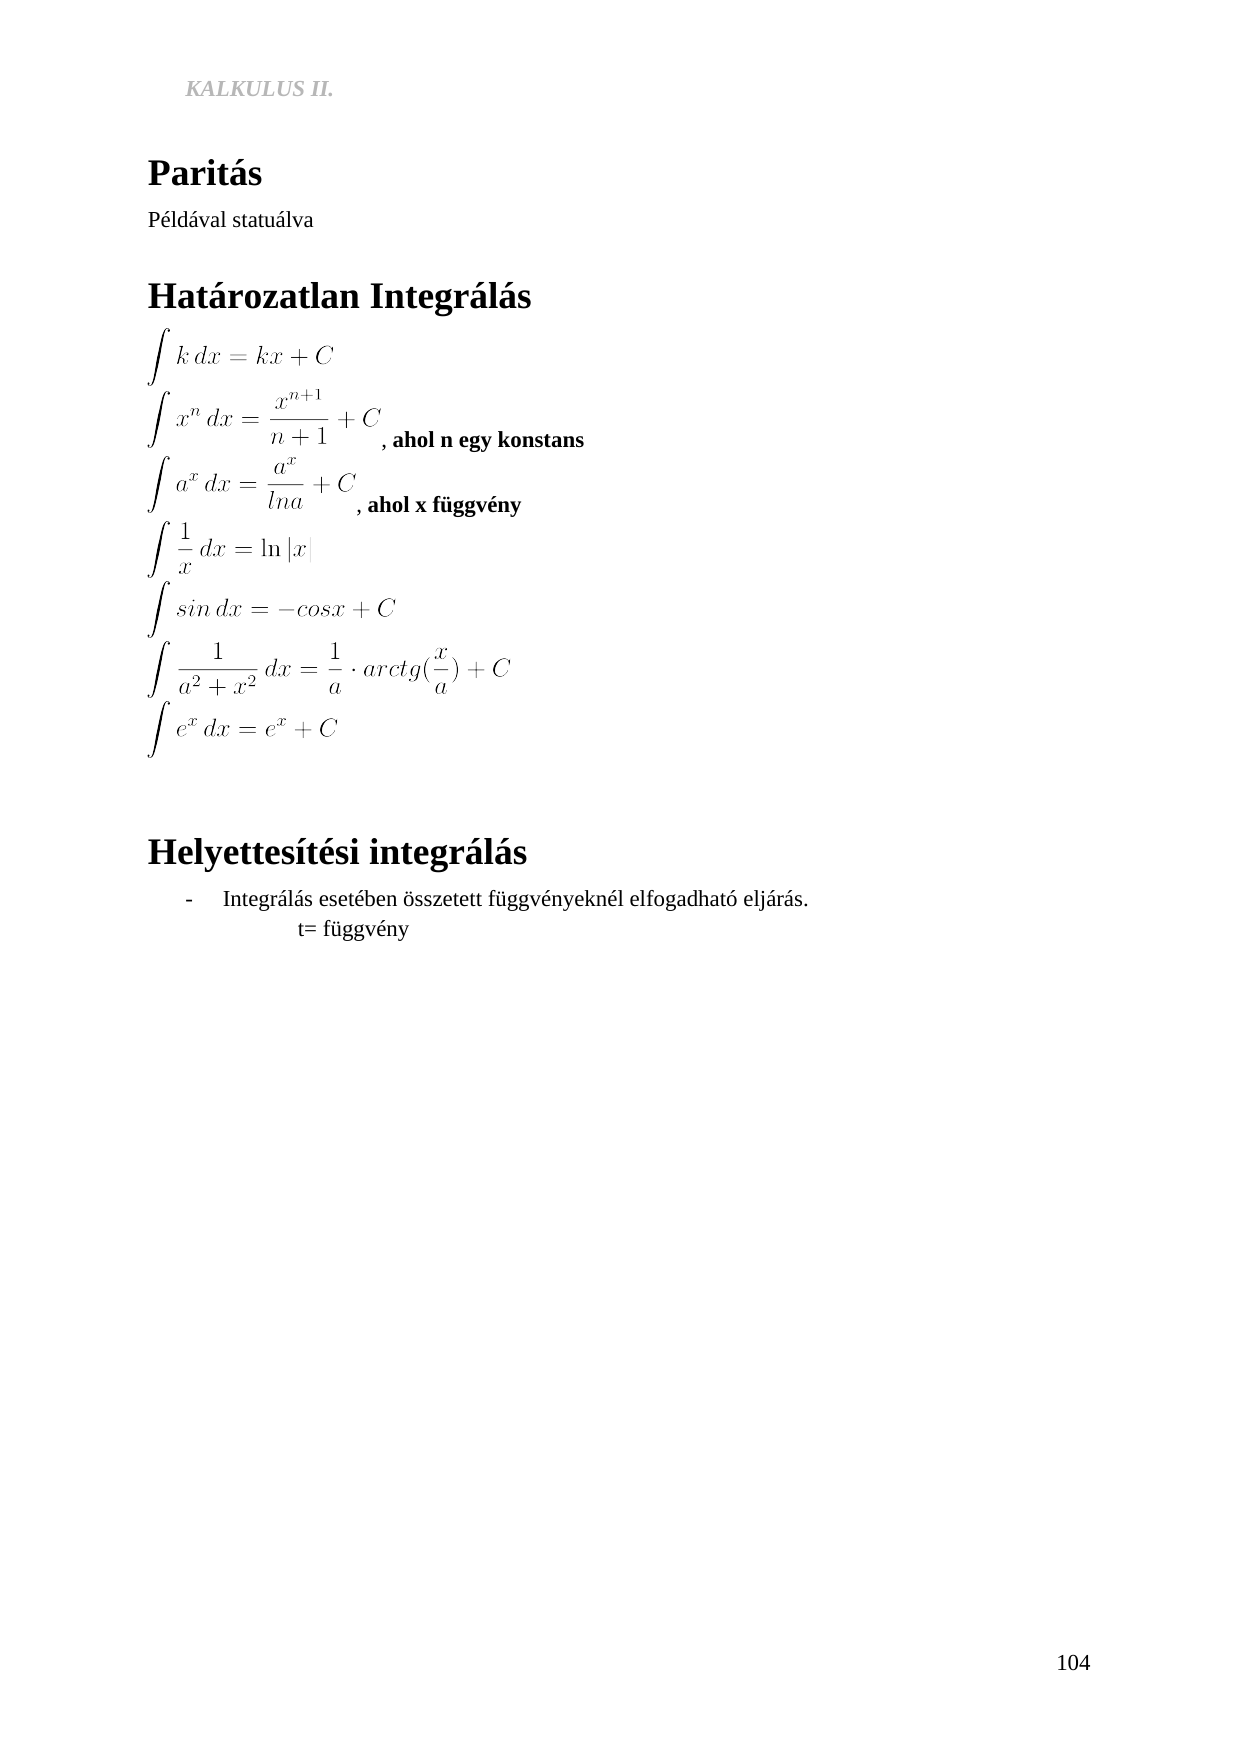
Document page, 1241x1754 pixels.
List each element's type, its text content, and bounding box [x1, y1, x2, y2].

list Integrálás esetében összetett függvényeknél elfogadható eljárás. [185, 885, 1090, 911]
picture [147, 521, 311, 578]
subtitle Paritás [148, 150, 1090, 193]
picture [147, 456, 356, 513]
picture [147, 389, 381, 448]
picture [147, 581, 396, 638]
text t= függvény [223, 915, 1090, 942]
text , ahol x függvény [148, 456, 1090, 517]
picture [147, 701, 338, 758]
picture [147, 641, 511, 698]
subtitle Helyettesítési integrálás [148, 829, 1090, 873]
picture [147, 328, 333, 386]
text Példával statuálva [148, 206, 1090, 232]
subtitle Határozatlan Integrálás [148, 273, 1090, 316]
text , ahol n egy konstans [148, 389, 1090, 452]
